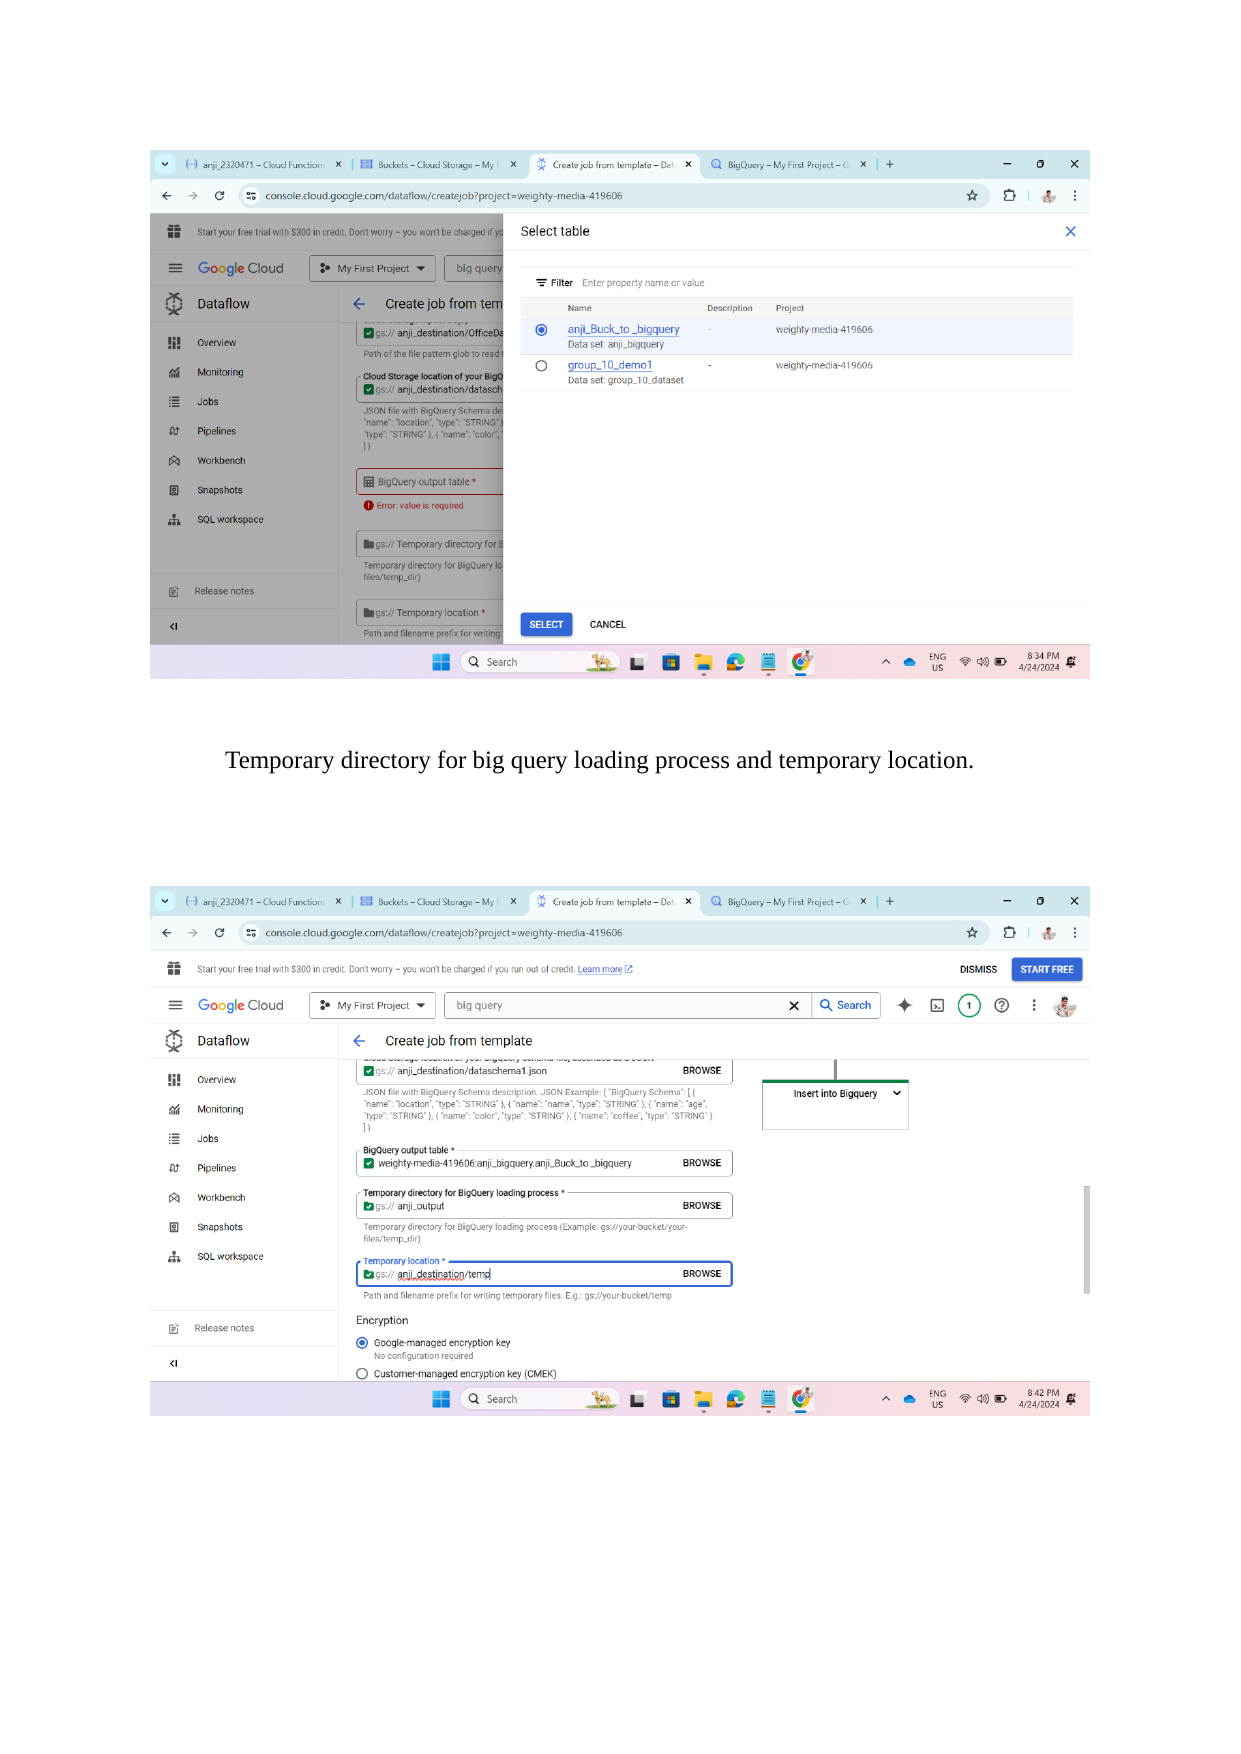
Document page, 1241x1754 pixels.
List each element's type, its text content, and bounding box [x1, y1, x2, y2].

text Temporary directory for big query loading process and temporary location. [150, 745, 1090, 774]
picture [150, 886, 1091, 1416]
picture [150, 150, 1091, 679]
